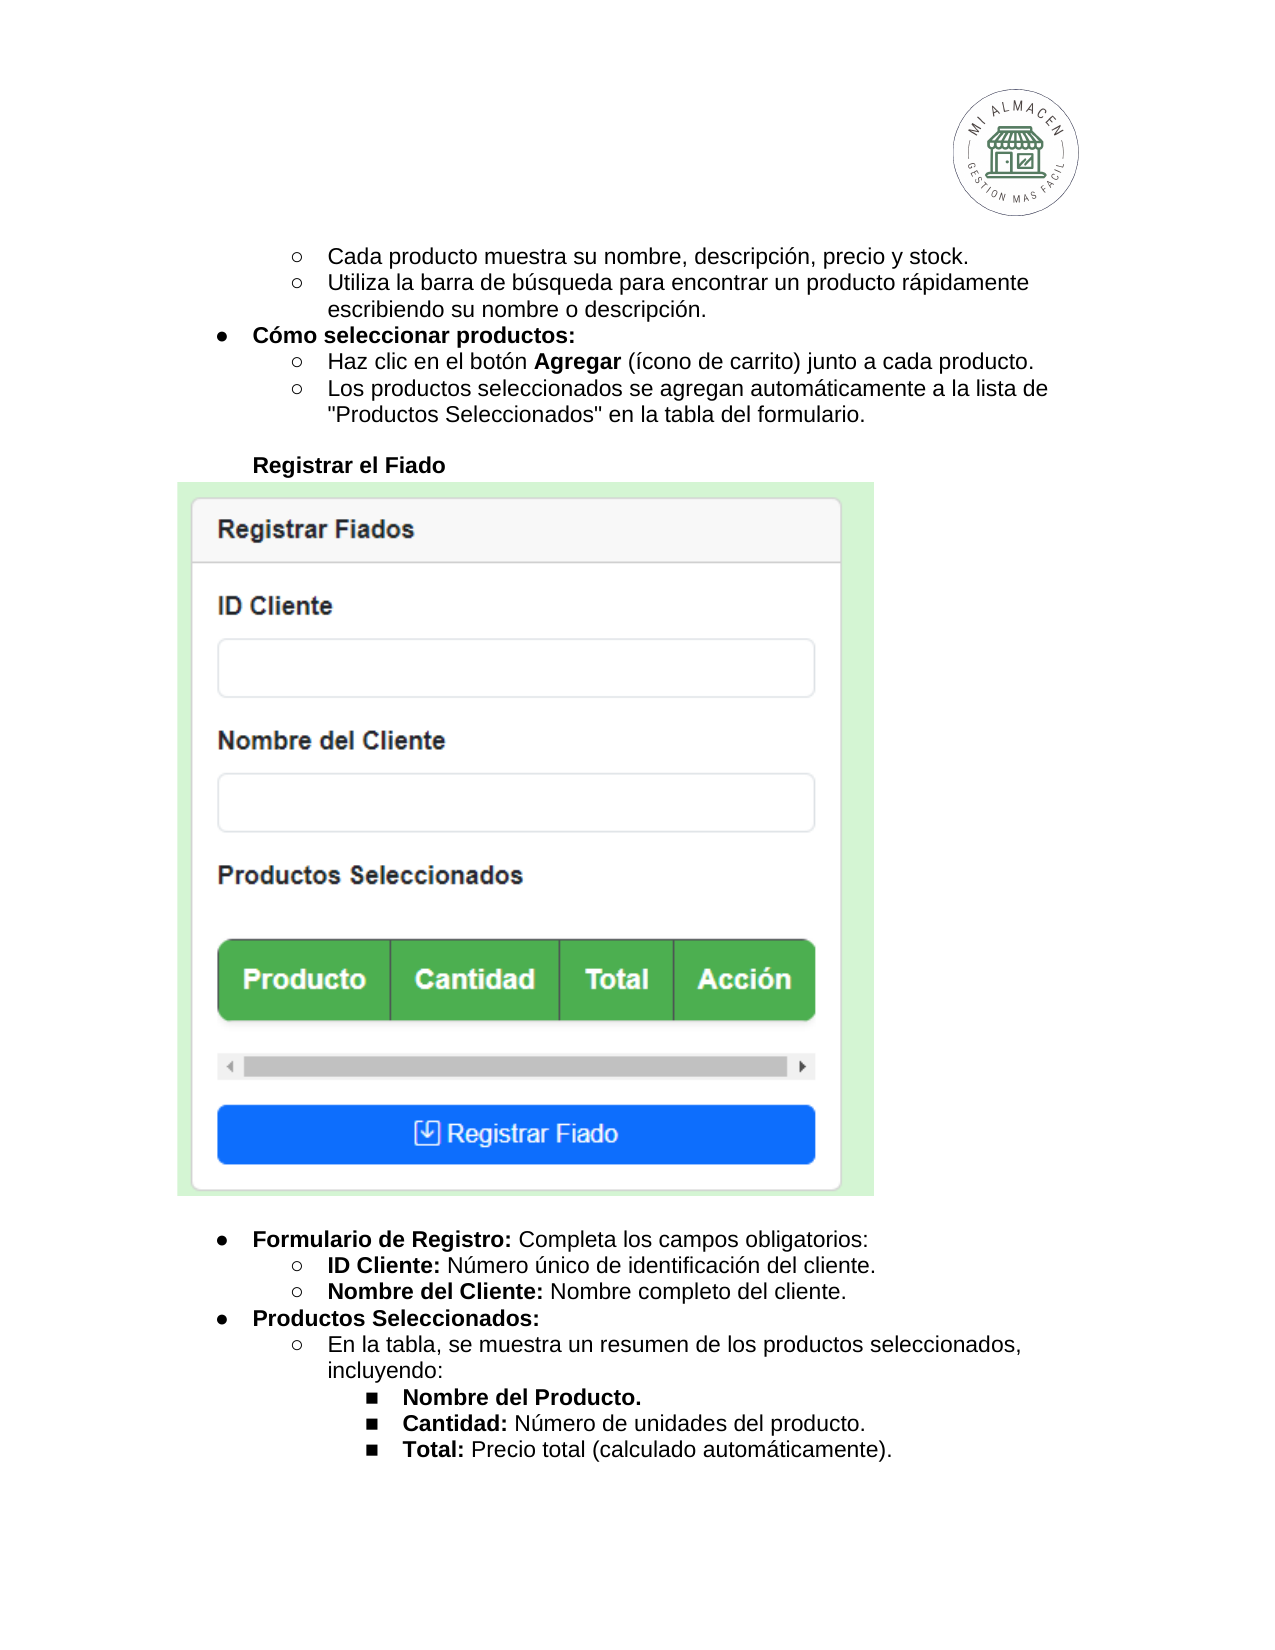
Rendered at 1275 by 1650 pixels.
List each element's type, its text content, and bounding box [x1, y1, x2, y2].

list ID Cliente: Número único de identificación del cliente. [290, 1252, 1098, 1278]
list Utiliza la barra de búsqueda para encontrar un producto rápidamente escribiendo su nombre o descripción. [290, 269, 1098, 322]
list Cada producto muestra su nombre, descripción, precio y stock. [290, 243, 1098, 269]
list Nombre del Cliente: Nombre completo del cliente. [290, 1278, 1098, 1304]
picture [937, 73, 1098, 235]
list Los productos seleccionados se agregan automáticamente a la lista de "Productos Seleccionados" en la tabla del formulario. [290, 375, 1098, 427]
list Productos Seleccionados: [215, 1304, 1098, 1331]
list Nombre del Producto. [365, 1384, 1098, 1410]
list Cantidad: Número de unidades del producto. [365, 1410, 1098, 1436]
list Haz clic en el botón Agregar (ícono de carrito) junto a cada producto. [290, 348, 1098, 375]
picture [177, 482, 874, 1196]
list Cómo seleccionar productos: [215, 322, 1098, 348]
list Total: Precio total (calculado automáticamente). [365, 1436, 1098, 1463]
list Formulario de Registro: Completa los campos obligatorios: [215, 1226, 1098, 1252]
list En la tabla, se muestra un resumen de los productos seleccionados, incluyendo: [290, 1331, 1098, 1384]
subtitle Registrar el Fiado [252, 452, 1098, 479]
